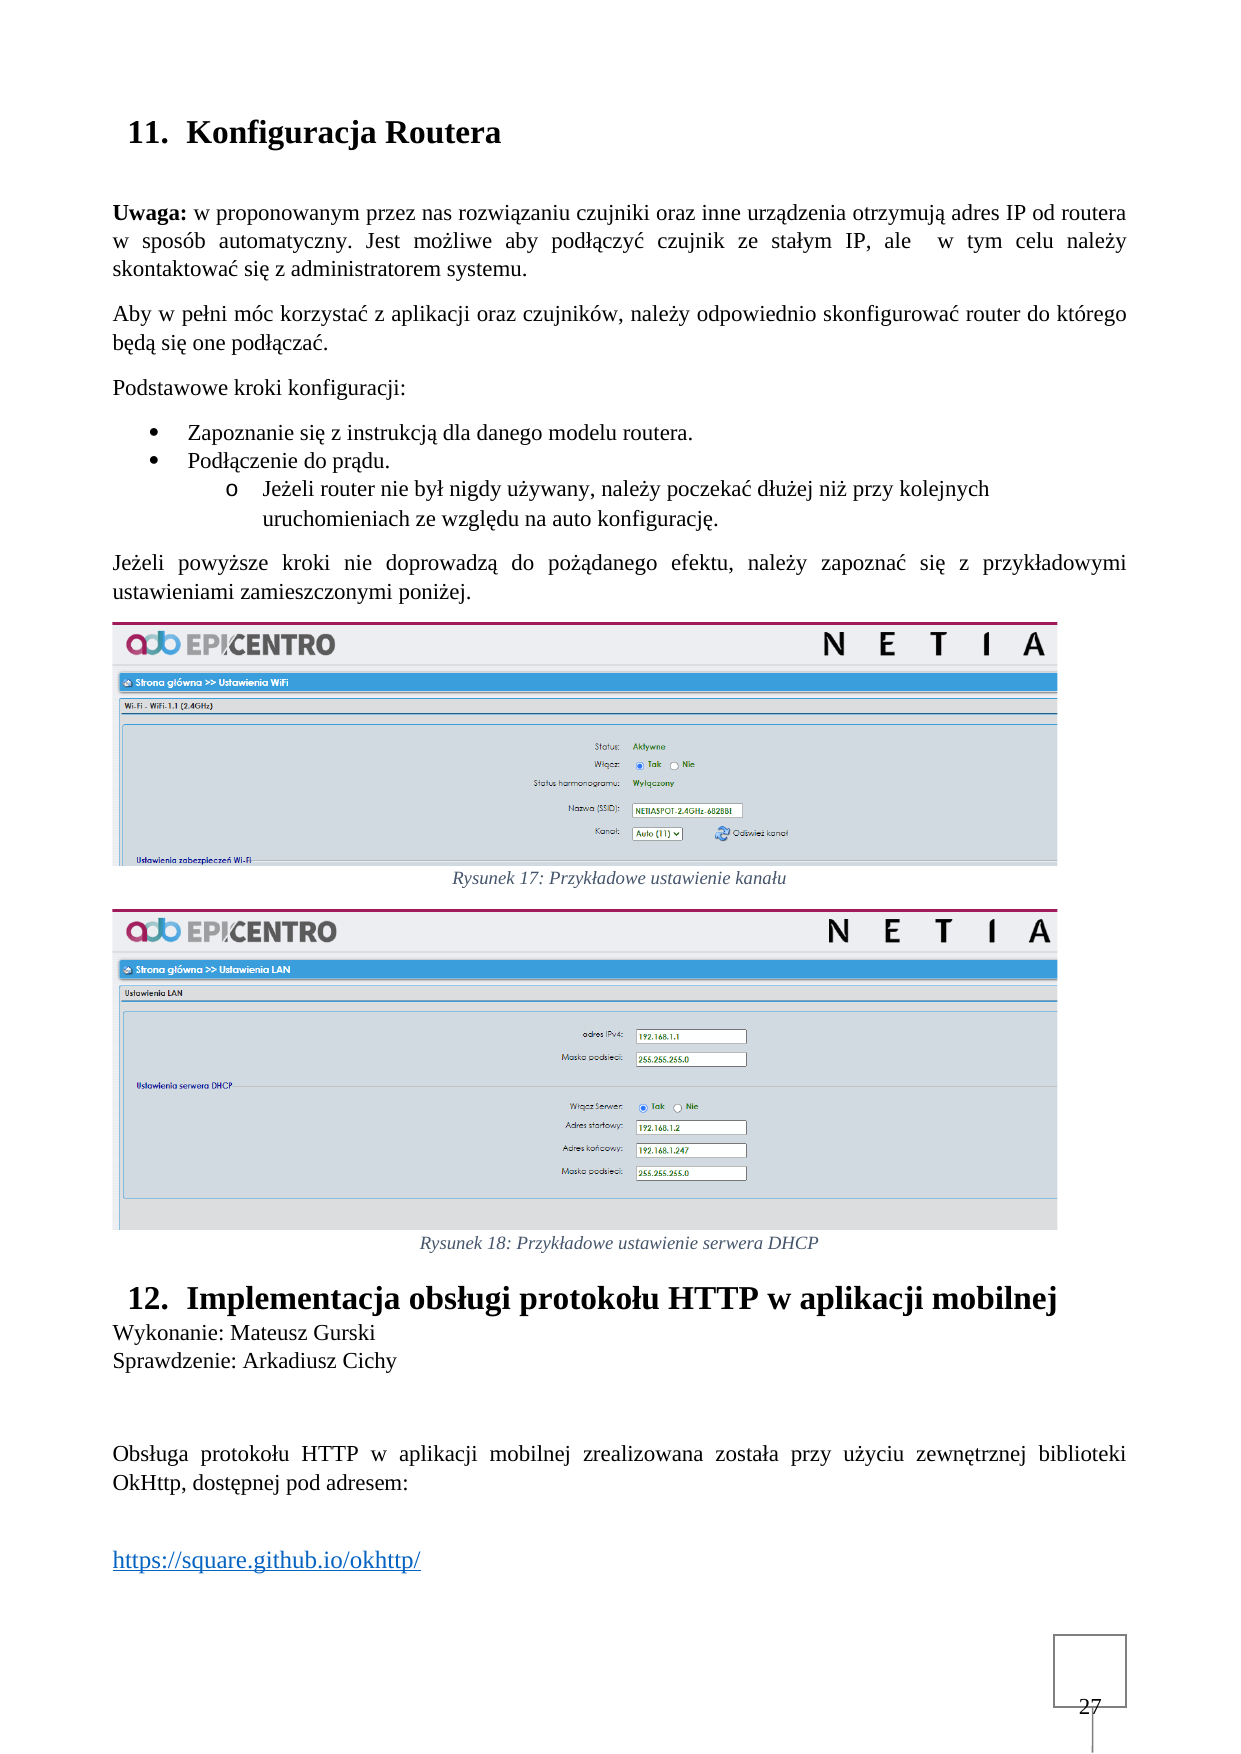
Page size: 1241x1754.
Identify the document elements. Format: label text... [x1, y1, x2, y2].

text Uwaga: w proponowanym przez nas rozwiązaniu czujniki oraz inne urządzenia otrzymują adres IP od routera w sposób automatyczny. Jest możliwe aby podłączyć czujnik ze stałym IP, ale w tym celu należy skontaktować się z administratorem systemu. [112, 198, 1128, 282]
list Jeżeli router nie był nigdy używany, należy poczekać dłużej niż przy kolejnych uruchomieniach ze względu na auto konfigurację. [225, 475, 1128, 531]
text Aby w pełni móc korzystać z aplikacji oraz czujników, należy odpowiednio skonfigurować router do którego będą się one podłączać. [112, 301, 1128, 355]
text Rysunek : Przykładowe ustawienie serwera DHCP [112, 1232, 1128, 1253]
text Rysunek : Przykładowe ustawienie kanału [112, 867, 1128, 889]
picture [112, 622, 1058, 866]
subtitle Konfiguracja Routera [127, 113, 1128, 151]
text Wykonanie: Mateusz Gurski Sprawdzenie: Arkadiusz Cichy [112, 1319, 1128, 1374]
list Podłączenie do prądu. [150, 447, 1128, 473]
text Jeżeli powyższe kroki nie doprowadzą do pożądanego efektu, należy zapoznać się z przykładowymi ustawieniami zamieszczonymi poniżej. [112, 549, 1128, 604]
picture [112, 909, 1058, 1230]
text Podstawowe kroki konfiguracji: [112, 374, 1128, 400]
list Zapoznanie się z instrukcją dla danego modelu routera. [150, 419, 1128, 446]
subtitle Implementacja obsługi protokołu HTTP w aplikacji mobilnej [127, 1278, 1128, 1317]
list https://square.github.io/okhttp/ [112, 1545, 1128, 1574]
text Obsługa protokołu HTTP w aplikacji mobilnej zrealizowana została przy użyciu zewnętrznej biblioteki OkHttp, dostępnej pod adresem: [112, 1440, 1128, 1495]
